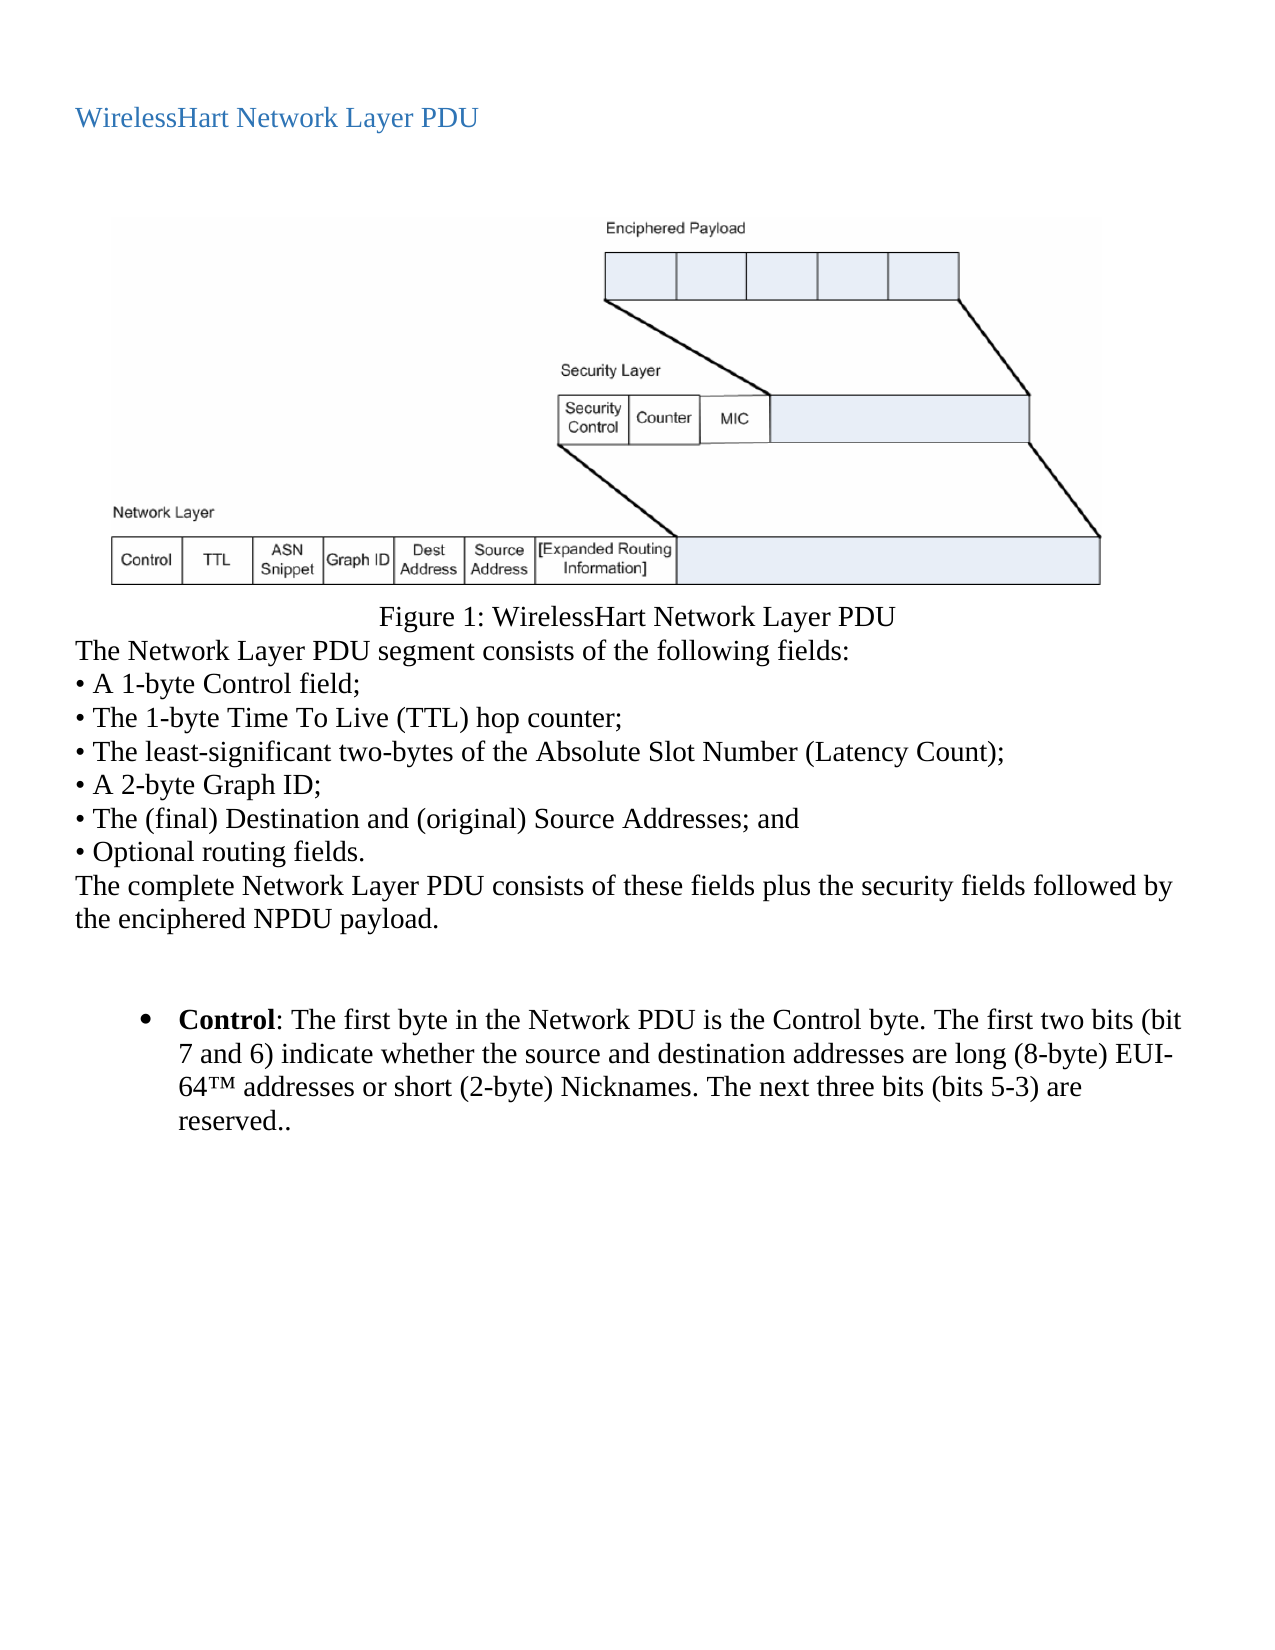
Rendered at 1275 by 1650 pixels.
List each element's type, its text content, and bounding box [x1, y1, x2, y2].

list Control: The first byte in the Network PDU is the Control byte. The first two bits (bit 7 and 6) indicate whether the source and destination addresses are long (8-byte) EUI-64™ addresses or short (2-byte) Nicknames. The next three bits (bits 5-3) are reserved.. [141, 1002, 1200, 1136]
picture [75, 167, 1122, 600]
text • The least-significant two-bytes of the Absolute Slot Number (Latency Count); [75, 734, 1200, 767]
text • A 1-byte Control field; [75, 667, 1200, 700]
text The complete Network Layer PDU consists of these fields plus the security fields followed by the enciphered NPDU payload. [75, 868, 1200, 935]
text Figure 1: WirelessHart Network Layer PDU [75, 599, 1200, 633]
text • Optional routing fields. [75, 834, 1200, 868]
text The Network Layer PDU segment consists of the following fields: [75, 633, 1200, 667]
text • The (final) Destination and (original) Source Addresses; and [75, 801, 1200, 834]
subtitle WirelessHart Network Layer PDU [75, 100, 1200, 133]
text • The 1-byte Time To Live (TTL) hop counter; [75, 700, 1200, 734]
text • A 2-byte Graph ID; [75, 767, 1200, 801]
